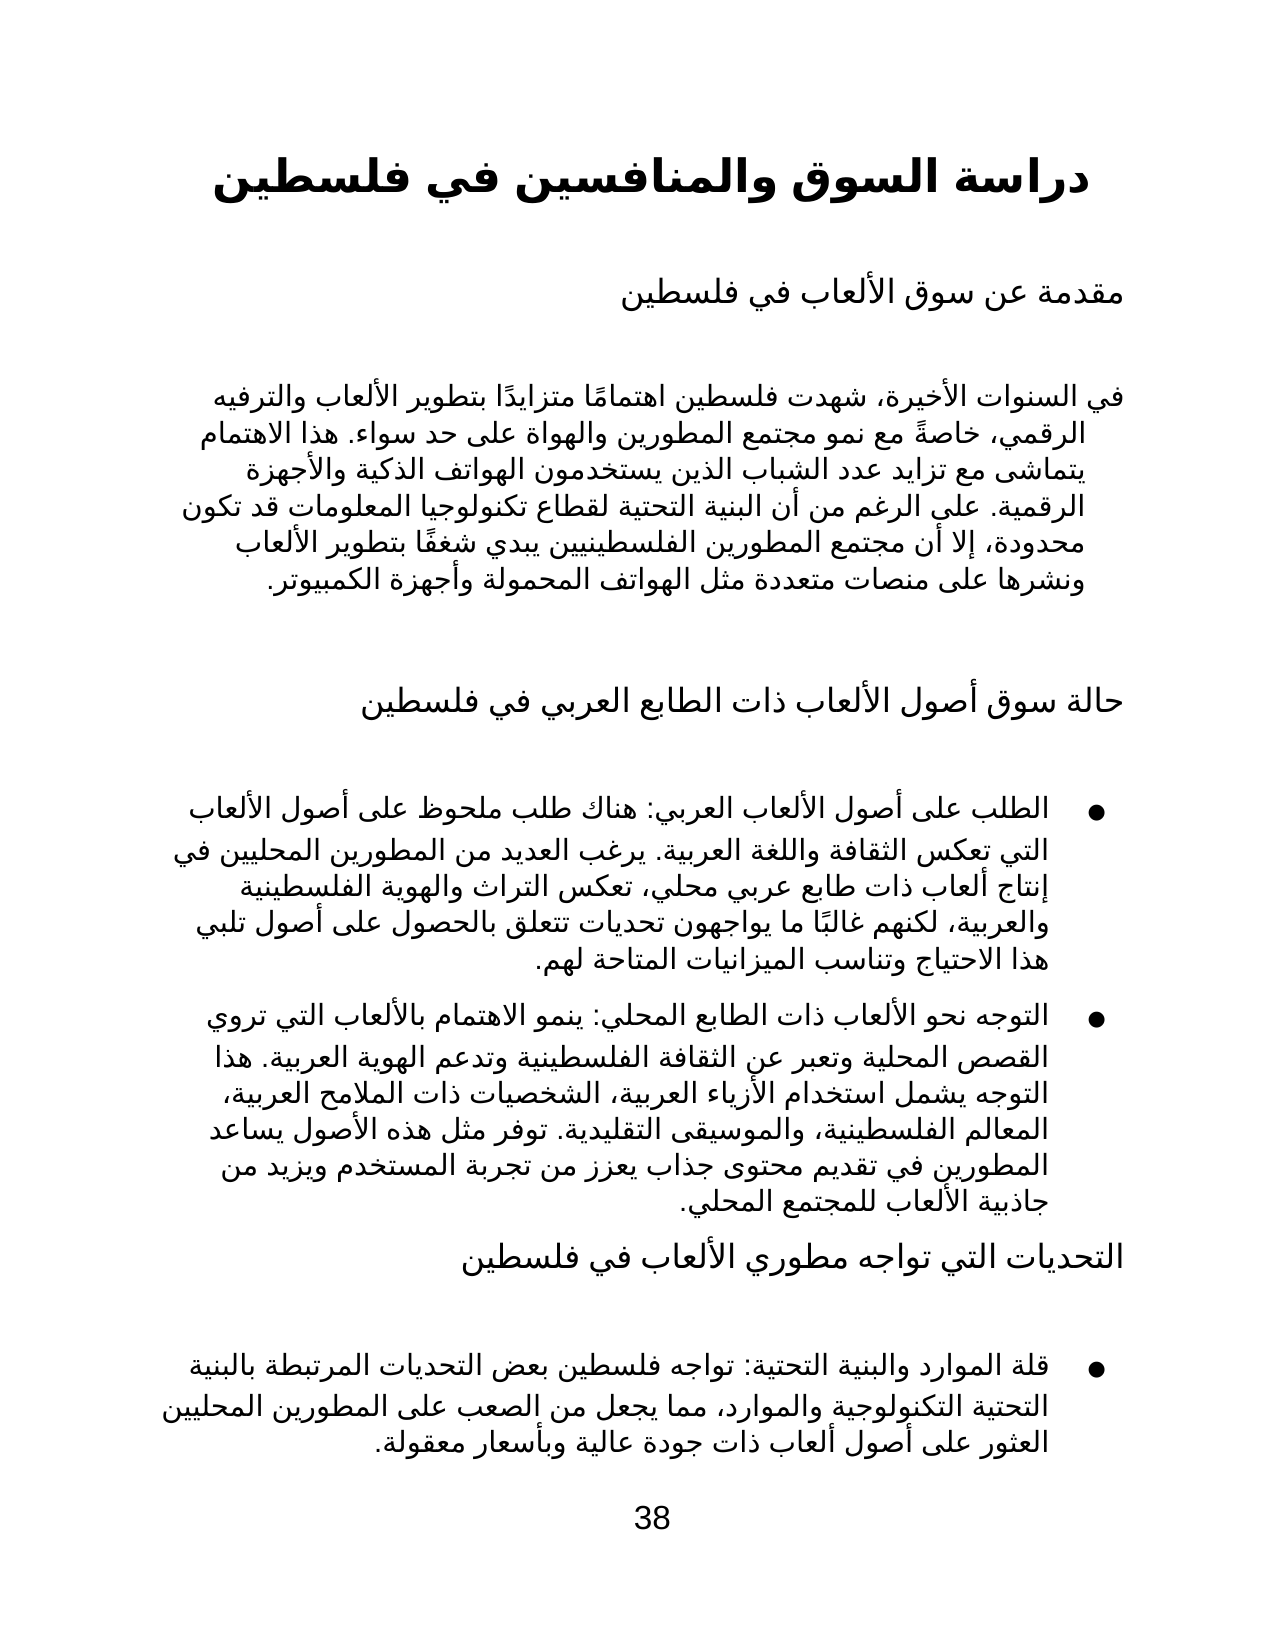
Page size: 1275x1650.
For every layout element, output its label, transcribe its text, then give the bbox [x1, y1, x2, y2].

list الطلب على أصول الألعاب العربي: هناك طلب ملحوظ على أصول الألعاب التي تعكس الثقافة واللغة العربية. يرغب العديد من المطورين المحليين في إنتاج ألعاب ذات طابع عربي محلي، تعكس التراث والهوية الفلسطينية والعربية، لكنهم غالبًا ما يواجهون تحديات تتعلق بالحصول على أصول تلبي هذا الاحتياج وتناسب الميزانيات المتاحة لهم. [150, 788, 1087, 975]
list التوجه نحو الألعاب ذات الطابع المحلي: ينمو الاهتمام بالألعاب التي تروي القصص المحلية وتعبر عن الثقافة الفلسطينية وتدعم الهوية العربية. هذا التوجه يشمل استخدام الأزياء العربية، الشخصيات ذات الملامح العربية، المعالم الفلسطينية، والموسيقى التقليدية. توفر مثل هذه الأصول يساعد المطورين في تقديم محتوى جذاب يعزز من تجربة المستخدم ويزيد من جاذبية الألعاب للمجتمع المحلي. [150, 994, 1087, 1218]
subtitle التحديات التي تواجه مطوري الألعاب في فلسطين [180, 1237, 1125, 1276]
subtitle مقدمة عن سوق الألعاب في فلسطين [180, 272, 1125, 311]
subtitle دراسة السوق والمنافسين في فلسطين [180, 150, 1125, 203]
list قلة الموارد والبنية التحتية: تواجه فلسطين بعض التحديات المرتبطة بالبنية التحتية التكنولوجية والموارد، مما يجعل من الصعب على المطورين المحليين العثور على أصول ألعاب ذات جودة عالية وبأسعار معقولة. [150, 1344, 1087, 1459]
subtitle حالة سوق أصول الألعاب ذات الطابع العربي في فلسطين [180, 681, 1125, 719]
text في السنوات الأخيرة، شهدت فلسطين اهتمامًا متزايدًا بتطوير الألعاب والترفيه الرقمي، خاصةً مع نمو مجتمع المطورين والهواة على حد سواء. هذا الاهتمام يتماشى مع تزايد عدد الشباب الذين يستخدمون الهواتف الذكية والأجهزة الرقمية. على الرغم من أن البنية التحتية لقطاع تكنولوجيا المعلومات قد تكون محدودة، إلا أن مجتمع المطورين الفلسطينيين يبدي شغفًا بتطوير الألعاب ونشرها على منصات متعددة مثل الهواتف المحمولة وأجهزة الكمبيوتر. [180, 379, 1125, 595]
